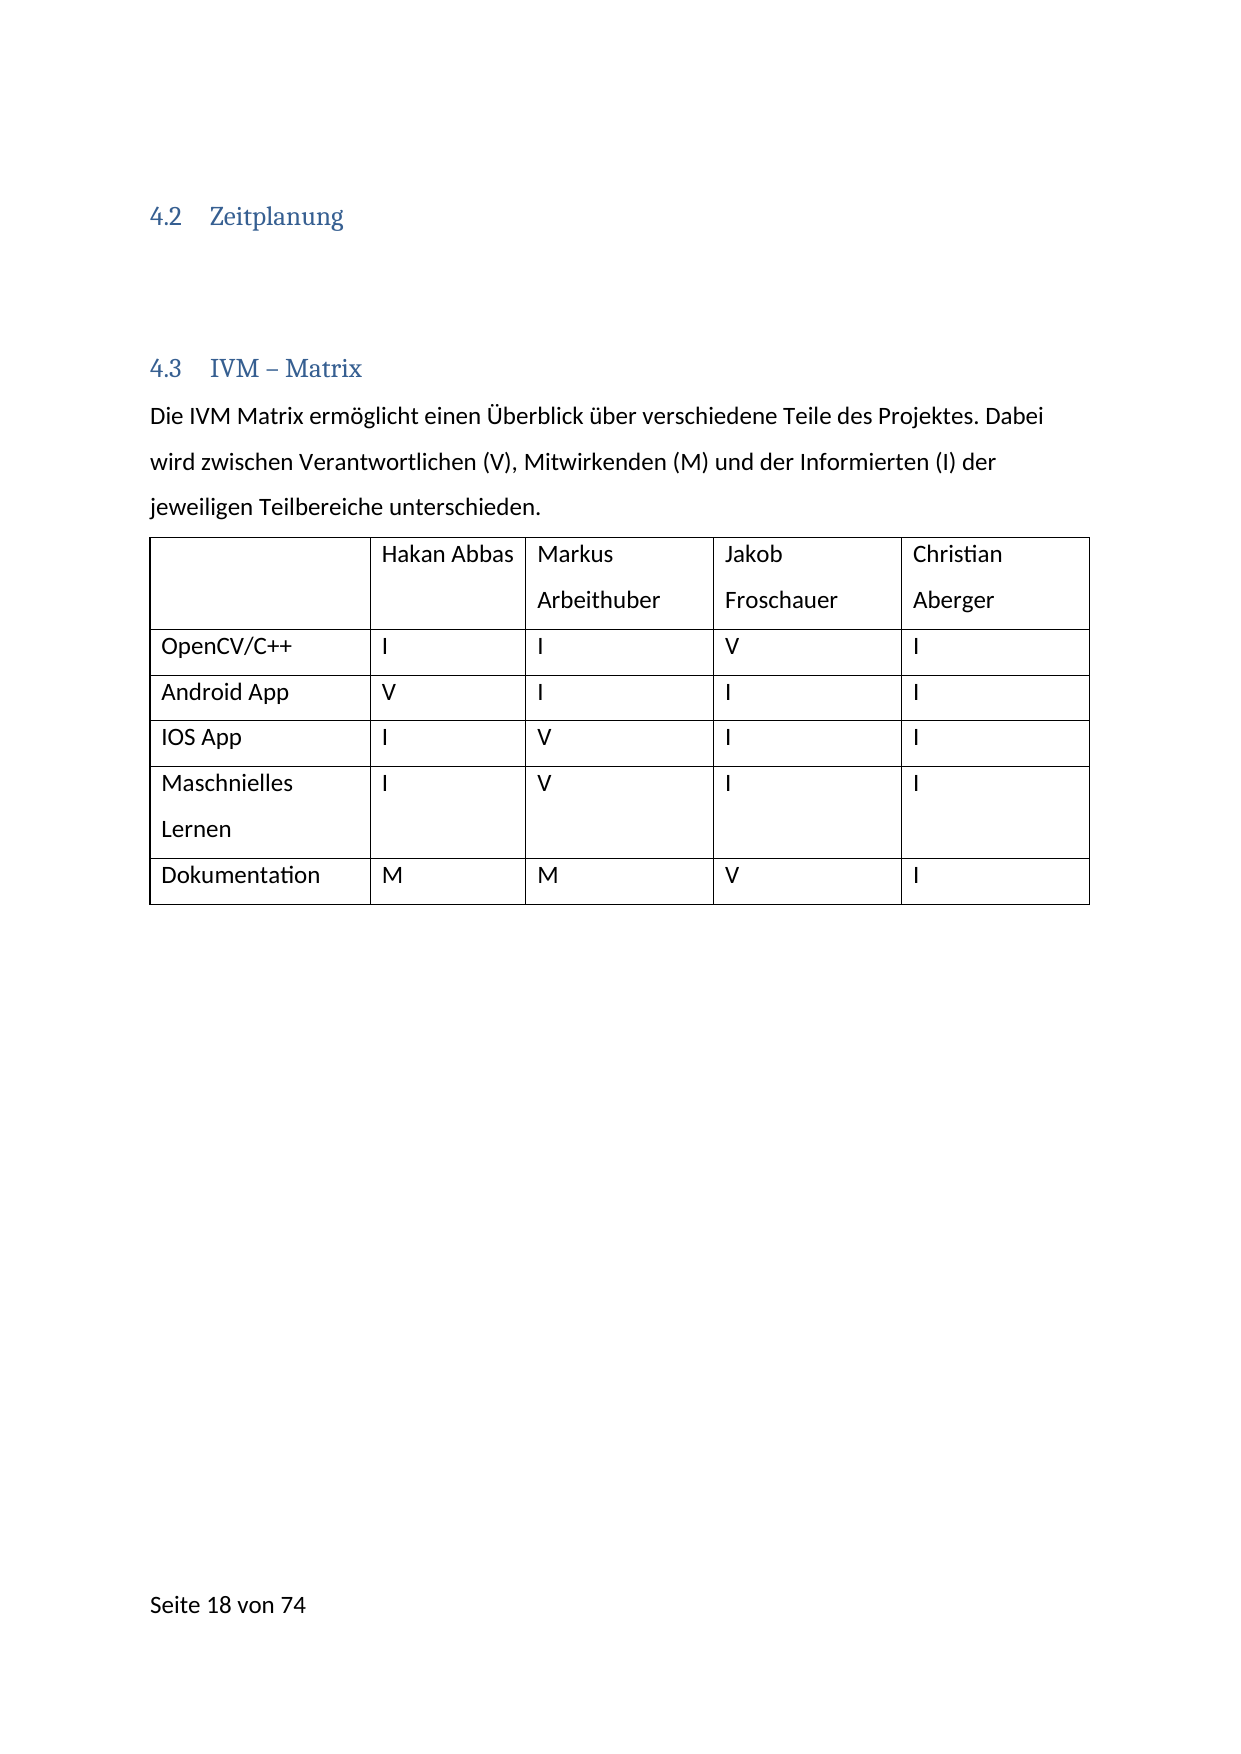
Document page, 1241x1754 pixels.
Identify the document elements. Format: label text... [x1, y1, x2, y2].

table_cell OpenCV/C++ [151, 630, 370, 674]
table_cell V [714, 630, 901, 674]
table_cell I [902, 676, 1089, 720]
table_header Markus Arbeithuber [526, 538, 713, 629]
table_cell Dokumentation [151, 859, 370, 904]
table_cell M [371, 859, 525, 904]
table_cell I [902, 859, 1089, 904]
table_cell I [371, 767, 525, 858]
table_cell Android App [151, 676, 370, 720]
table_cell V [526, 767, 713, 858]
table_cell I [371, 721, 525, 766]
text Die IVM Matrix ermöglicht einen Überblick über verschiedene Teile des Projektes. Dabei wird zwischen Verantwortlichen (V), Mitwirkenden (M) und der Informierten (I) der jeweiligen Teilbereiche unterschieden. [150, 400, 1090, 522]
table_cell V [526, 721, 713, 766]
table_cell V [714, 859, 901, 904]
table_cell I [902, 630, 1089, 674]
subtitle Zeitplanung [150, 201, 1090, 232]
table_cell V [371, 676, 525, 720]
table_cell I [371, 630, 525, 674]
table_header Christian Aberger [902, 538, 1089, 629]
table_cell IOS App [151, 721, 370, 766]
subtitle IVM – Matrix [150, 353, 1090, 384]
table_cell M [526, 859, 713, 904]
table_cell I [526, 630, 713, 674]
table_cell I [902, 767, 1089, 858]
table_cell I [526, 676, 713, 720]
table_header [151, 538, 370, 629]
table_cell I [714, 767, 901, 858]
table_header Jakob Froschauer [714, 538, 901, 629]
table_cell I [902, 721, 1089, 766]
table_cell I [714, 721, 901, 766]
table_cell I [714, 676, 901, 720]
table_cell Maschnielles Lernen [151, 767, 370, 858]
table_header Hakan Abbas [371, 538, 525, 629]
